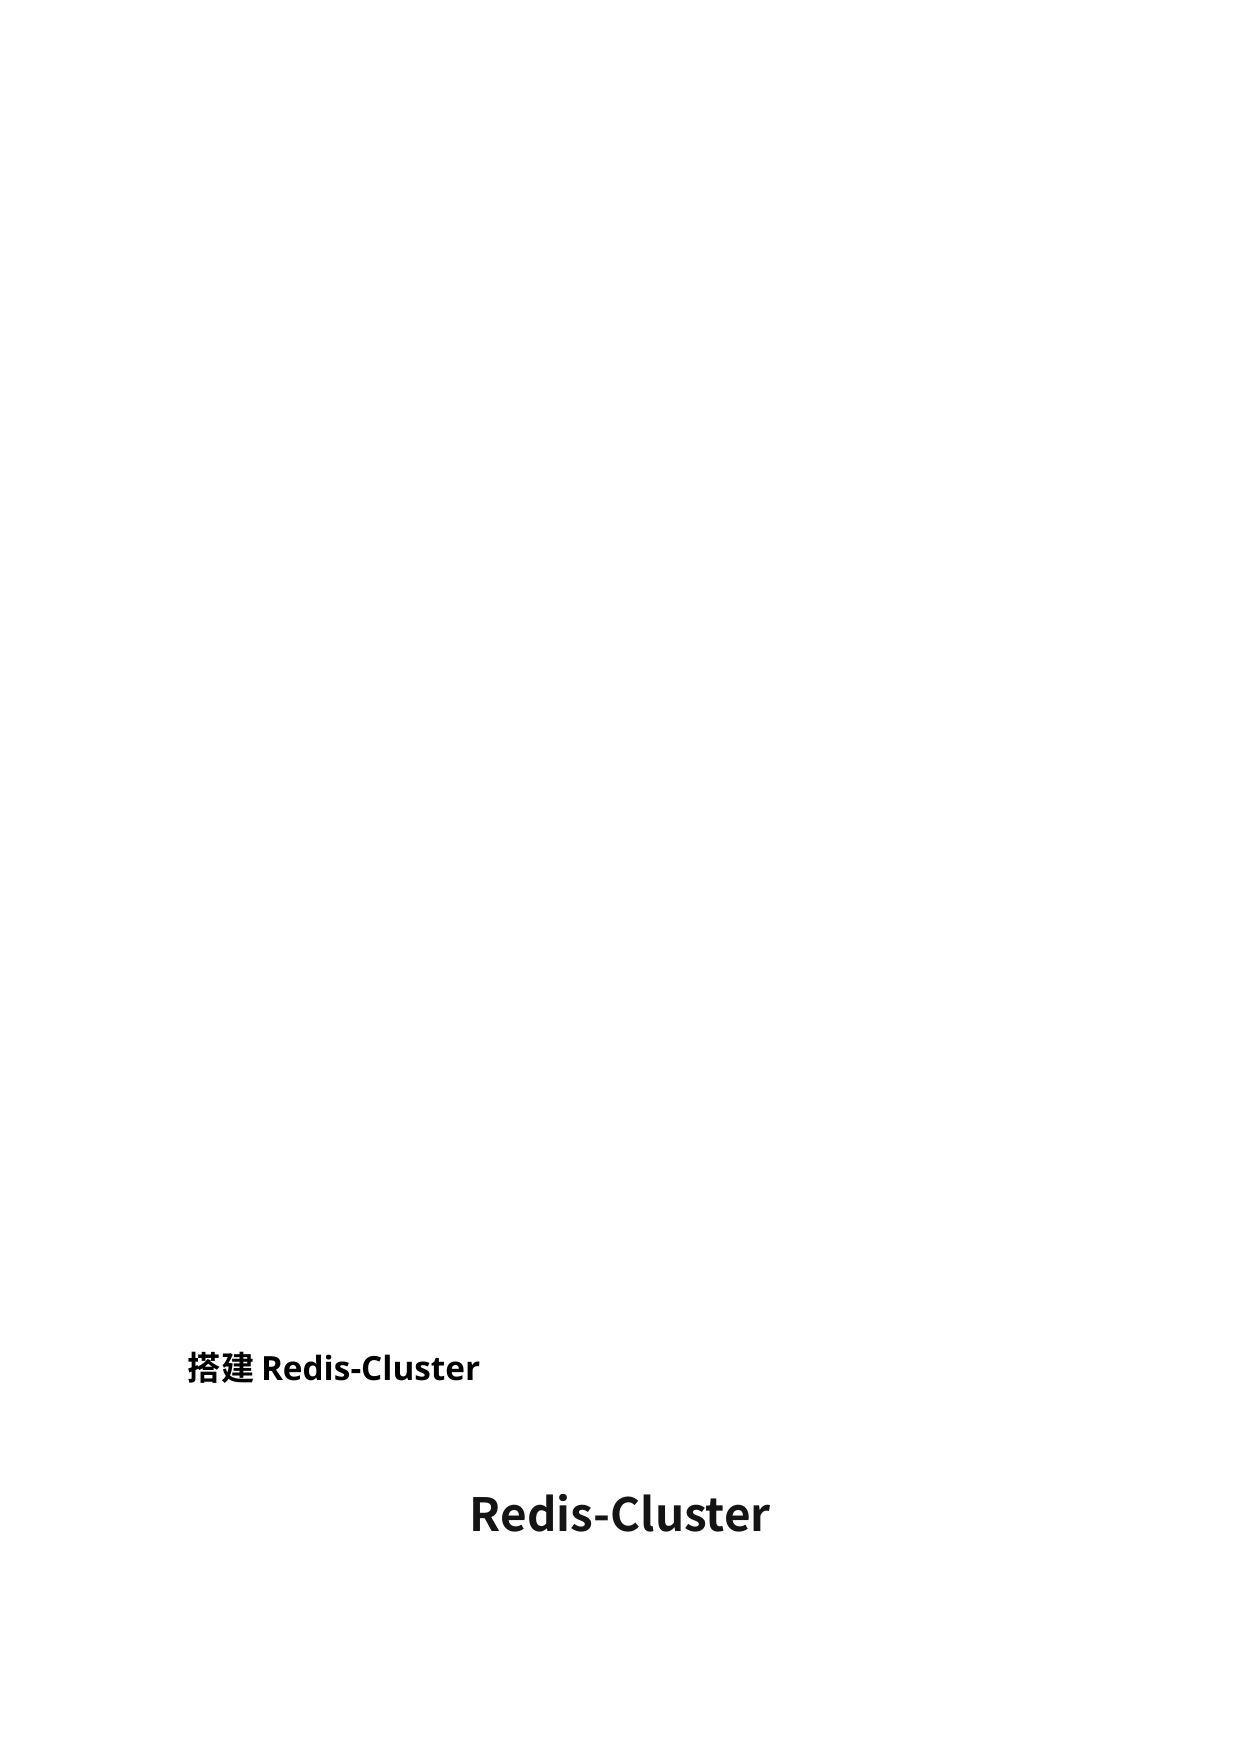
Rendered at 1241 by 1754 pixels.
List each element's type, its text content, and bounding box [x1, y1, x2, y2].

text 搭建Redis-Cluster [187, 1334, 1053, 1399]
text Redis-Cluster [187, 1463, 1053, 1561]
